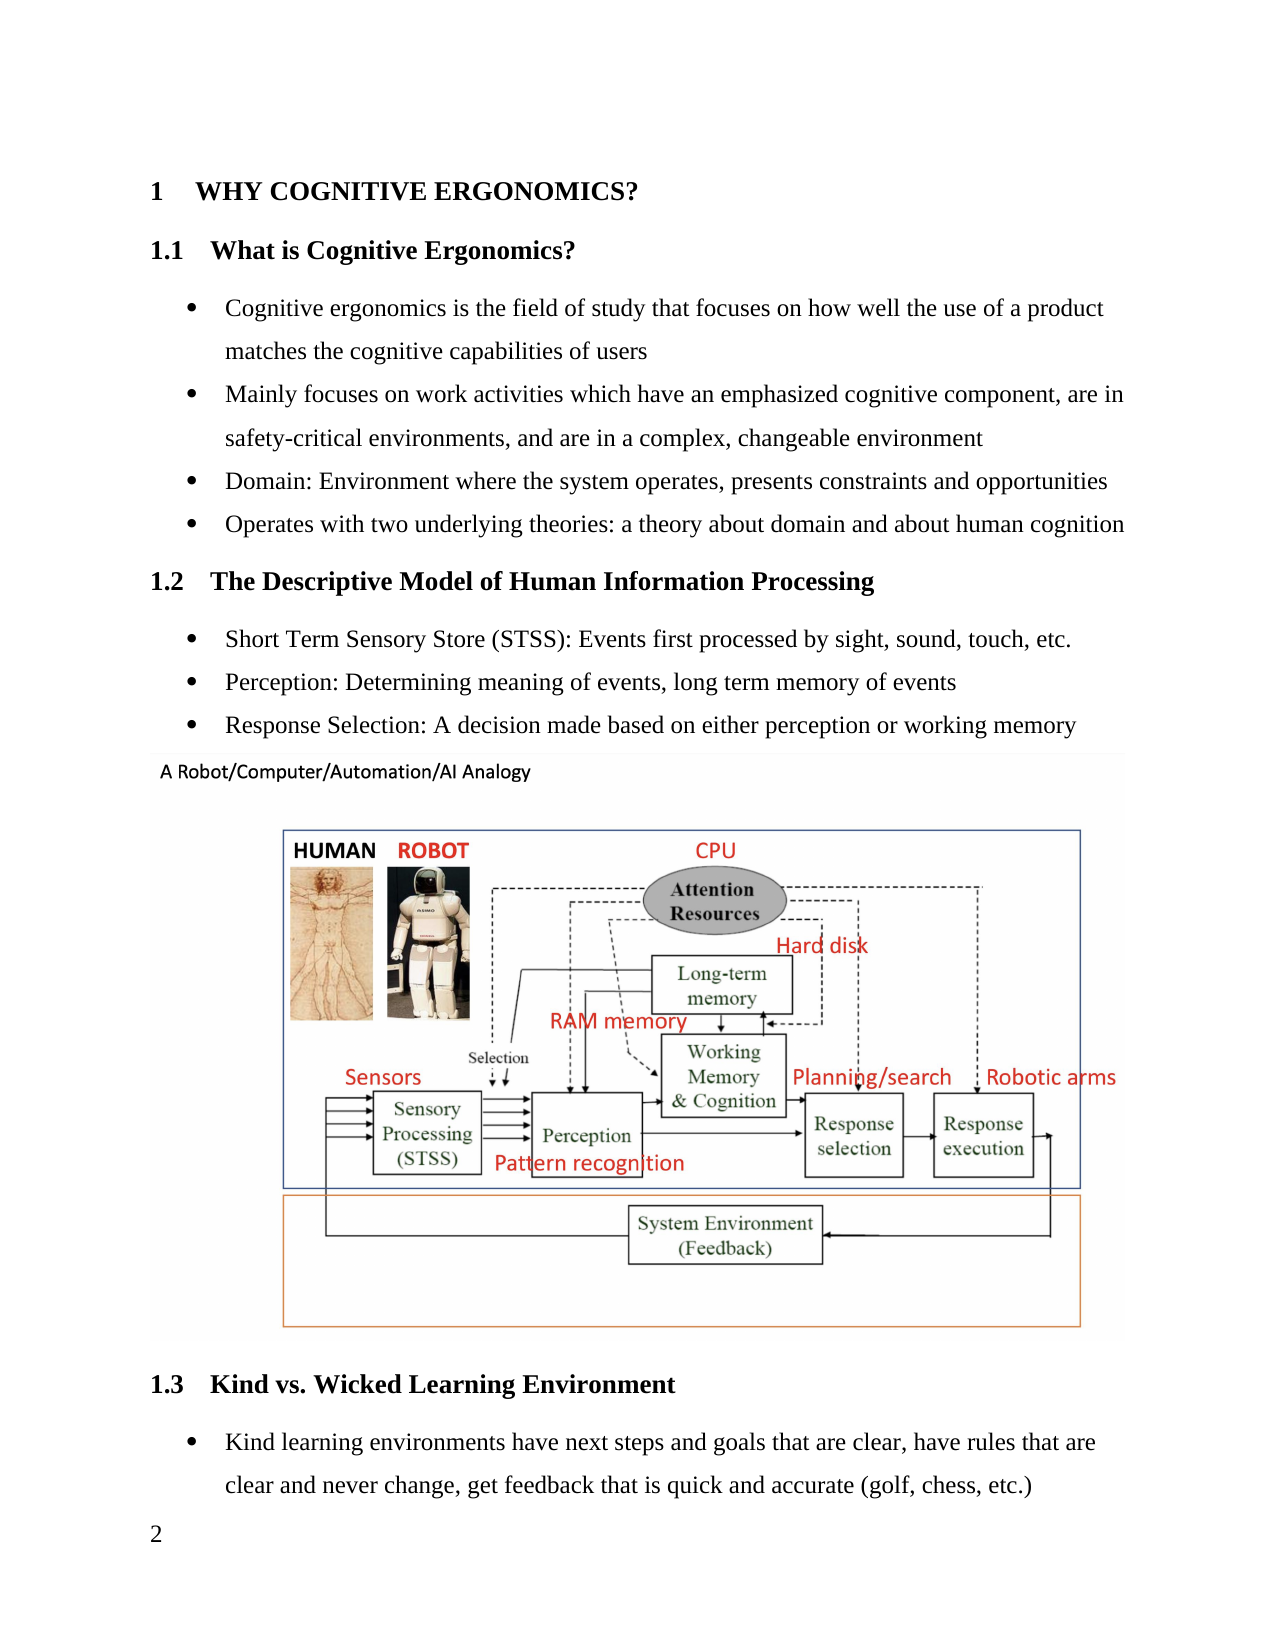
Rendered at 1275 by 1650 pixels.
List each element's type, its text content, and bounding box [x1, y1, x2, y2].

picture [150, 753, 1125, 1341]
subtitle Kind vs. Wicked Learning Environment [150, 1368, 1125, 1399]
list Operates with two underlying theories: a theory about domain and about human cognition [187, 509, 1125, 538]
list Kind learning environments have next steps and goals that are clear, have rules that are clear and never change, get feedback that is quick and accurate (golf, chess, etc.) [187, 1427, 1125, 1499]
list Short Term Sensory Store (STSS): Events first processed by sight, sound, touch, etc. [187, 624, 1125, 652]
list Cognitive ergonomics is the field of study that focuses on how well the use of a product matches the cognitive capabilities of users [187, 293, 1125, 365]
list Perception: Determining meaning of events, long term memory of events [187, 667, 1125, 696]
subtitle Why Cognitive Ergonomics? [150, 175, 1125, 206]
subtitle What is Cognitive Ergonomics? [150, 234, 1125, 265]
list Response Selection: A decision made based on either perception or working memory [187, 710, 1125, 739]
subtitle The Descriptive Model of Human Information Processing [150, 564, 1125, 596]
list Mainly focuses on work activities which have an emphasized cognitive component, are in safety-critical environments, and are in a complex, changeable environment [187, 379, 1125, 451]
list Domain: Environment where the system operates, presents constraints and opportunities [187, 466, 1125, 494]
